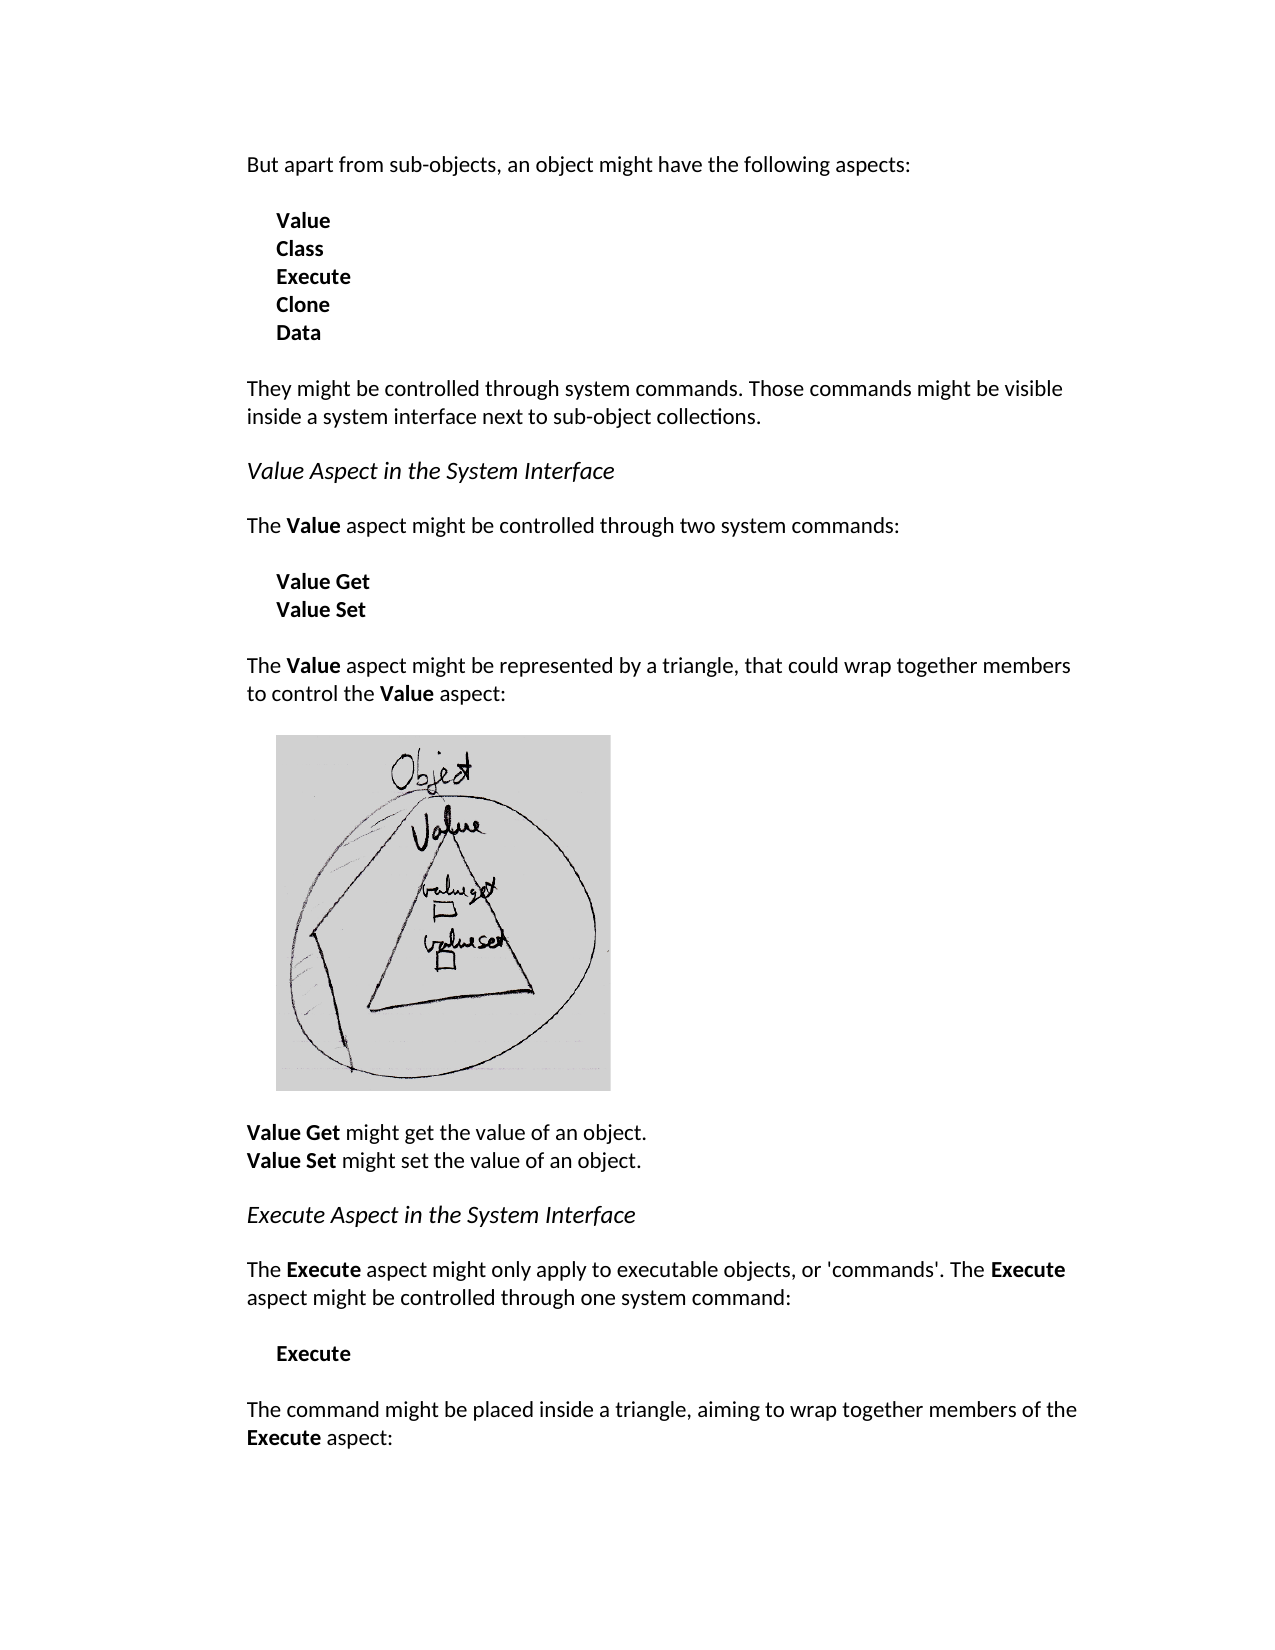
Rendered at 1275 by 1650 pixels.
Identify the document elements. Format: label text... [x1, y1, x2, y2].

text The Value aspect might be controlled through two system commands: [247, 511, 1087, 539]
text Value [276, 206, 1087, 234]
subtitle Value Aspect in the System Interface [247, 455, 1087, 486]
text Value Get might get the value of an object. [247, 1118, 1087, 1147]
text The command might be placed inside a triangle, aiming to wrap together members of the Execute aspect: [247, 1395, 1087, 1451]
text They might be controlled through system commands. Those commands might be visible inside a system interface next to sub-object collections. [247, 374, 1087, 430]
subtitle Execute Aspect in the System Interface [247, 1199, 1087, 1230]
picture [276, 735, 611, 1091]
text Clone [276, 290, 1087, 318]
text Value Get [276, 567, 1087, 595]
text The Value aspect might be represented by a triangle, that could wrap together members to control the Value aspect: [247, 651, 1087, 707]
text Execute [276, 262, 1087, 290]
text The Execute aspect might only apply to executable objects, or 'commands'. The Execute aspect might be controlled through one system command: [247, 1255, 1087, 1311]
text Data [276, 318, 1087, 346]
text But apart from sub-objects, an object might have the following aspects: [247, 150, 1087, 178]
text Class [276, 234, 1087, 262]
text Value Set [276, 595, 1087, 623]
text Value Set might set the value of an object. [247, 1147, 1087, 1174]
text Execute [276, 1339, 1087, 1367]
